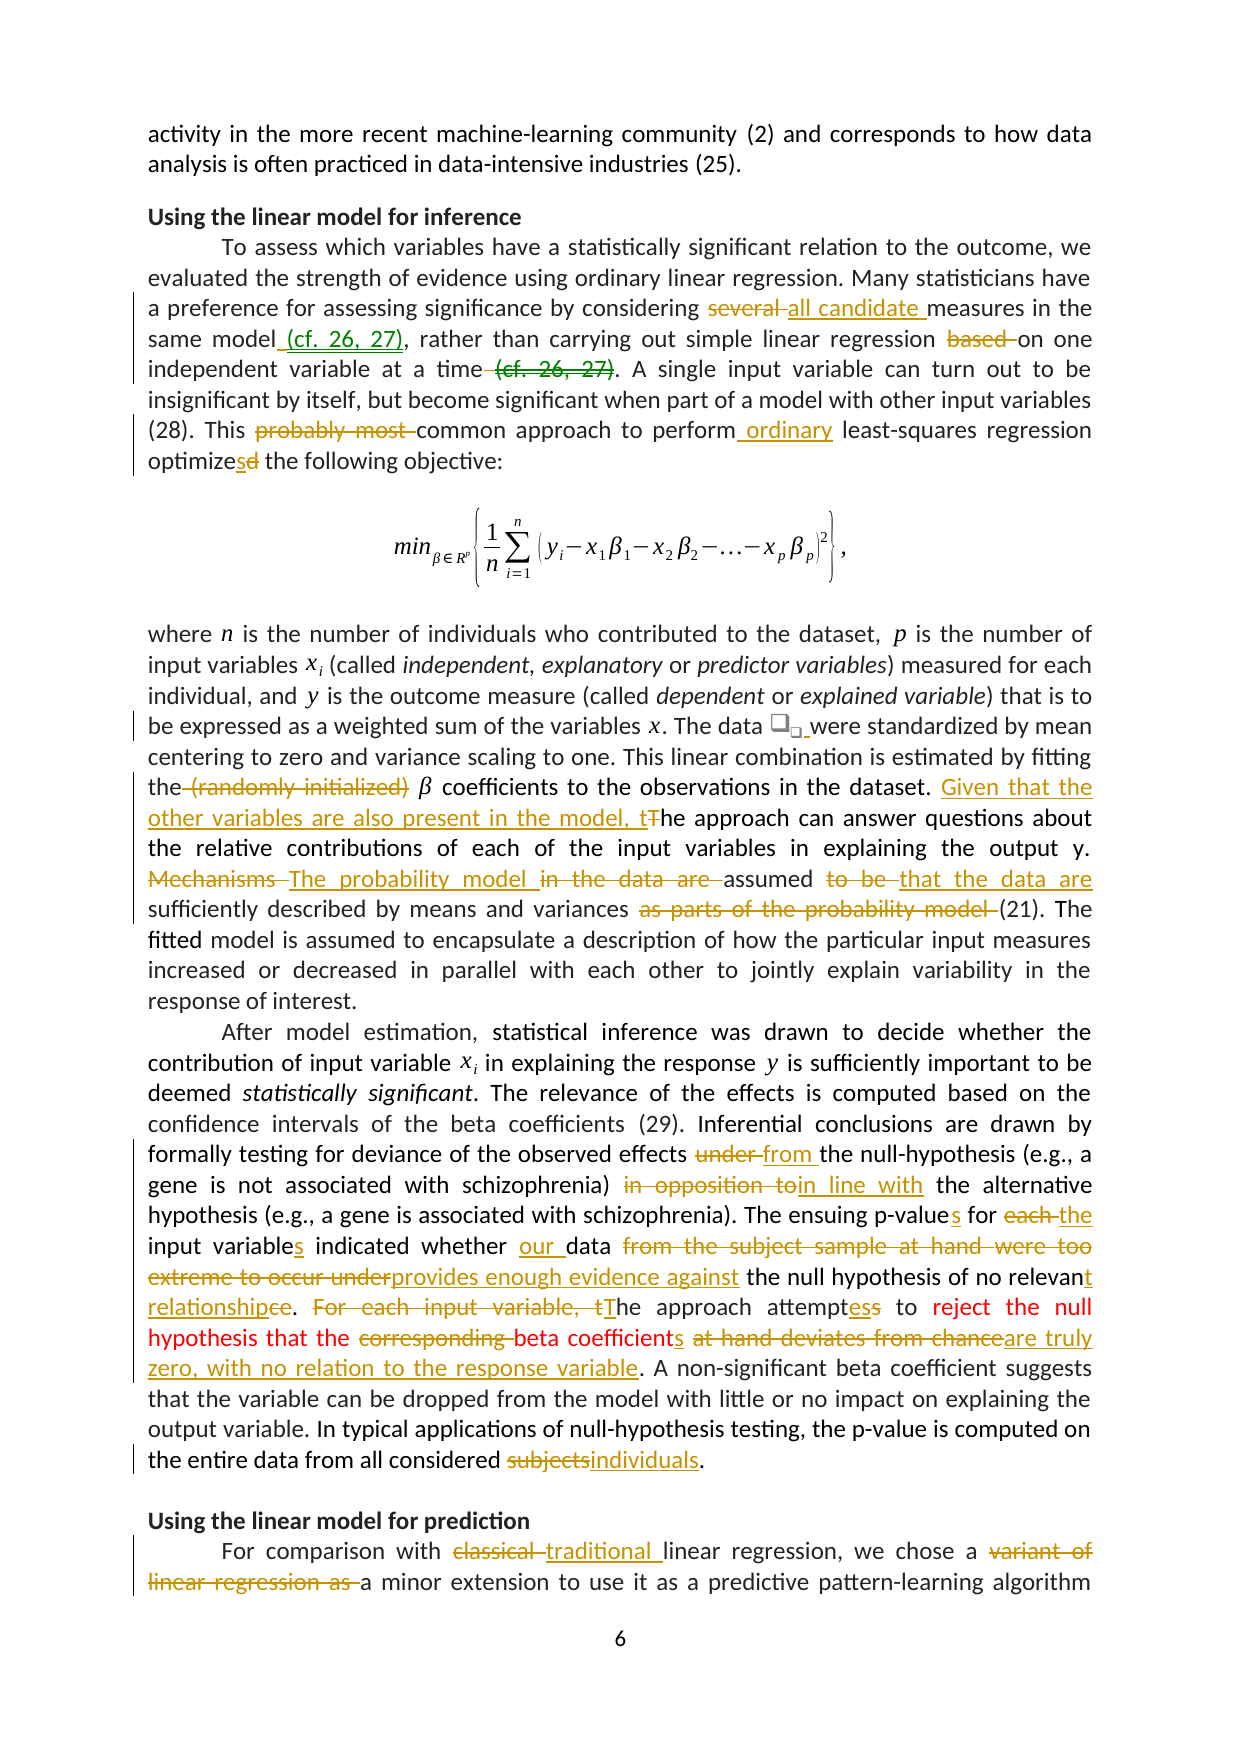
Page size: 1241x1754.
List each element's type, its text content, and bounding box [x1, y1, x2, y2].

text After model estimation, statistical inference was drawn to decide whether the contribution of input variable in explaining the response is sufficiently important to be deemed statistically significant. The relevance of the effects is computed based on the confidence intervals of the beta coefficients (29). Inferential conclusions are drawn by formally testing for deviance of the observed effects the null-hypothesis (e.g., a gene is not associated with schizophrenia) the alternative hypothesis (e.g., a gene is associated with schizophrenia). The ensuing p-value for input variable indicated whether data the null hypothesis of no relevan. he approach attempt to reject the null hypothesis that the beta coefficient . A non-significant beta coefficient suggests that the variable can be dropped from the model with little or no impact on explaining the output variable. In typical applications of null-hypothesis testing, the p-value is computed on the entire data from all considered . [148, 1016, 1092, 1474]
text To assess which variables have a statistically significant relation to the outcome, we evaluated the strength of evidence using ordinary linear regression. Many statisticians have a preference for assessing significance by considering measures in the same model, rather than carrying out simple linear regression on one independent variable at a time. A single input variable can turn out to be insignificant by itself, but become significant when part of a model with other input variables (28). This common approach to perform least-squares regression optimize the following objective: [148, 231, 1092, 476]
text where is the number of individuals who contributed to the dataset, is the number of input variables (called independent, explanatory or predictor variables) measured for each individual, and is the outcome measure (called dependent or explained variable) that is to be expressed as a weighted sum of the variables . The data were standardized by mean centering to zero and variance scaling to one. This linear combination is estimated by fitting the coefficients to the observations in the dataset. he approach can answer questions about the relative contributions of each of the input variables in explaining the output y. assumed sufficiently described by means and variances (21). The fitted model is assumed to encapsulate a description of how the particular input measures increased or decreased in parallel with each other to jointly explain variability in the response of interest. [148, 618, 1092, 1016]
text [148, 118, 1092, 179]
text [148, 1535, 1092, 1596]
text Using the linear model for prediction [148, 1505, 1092, 1535]
text Using the linear model for inference [148, 201, 1092, 231]
